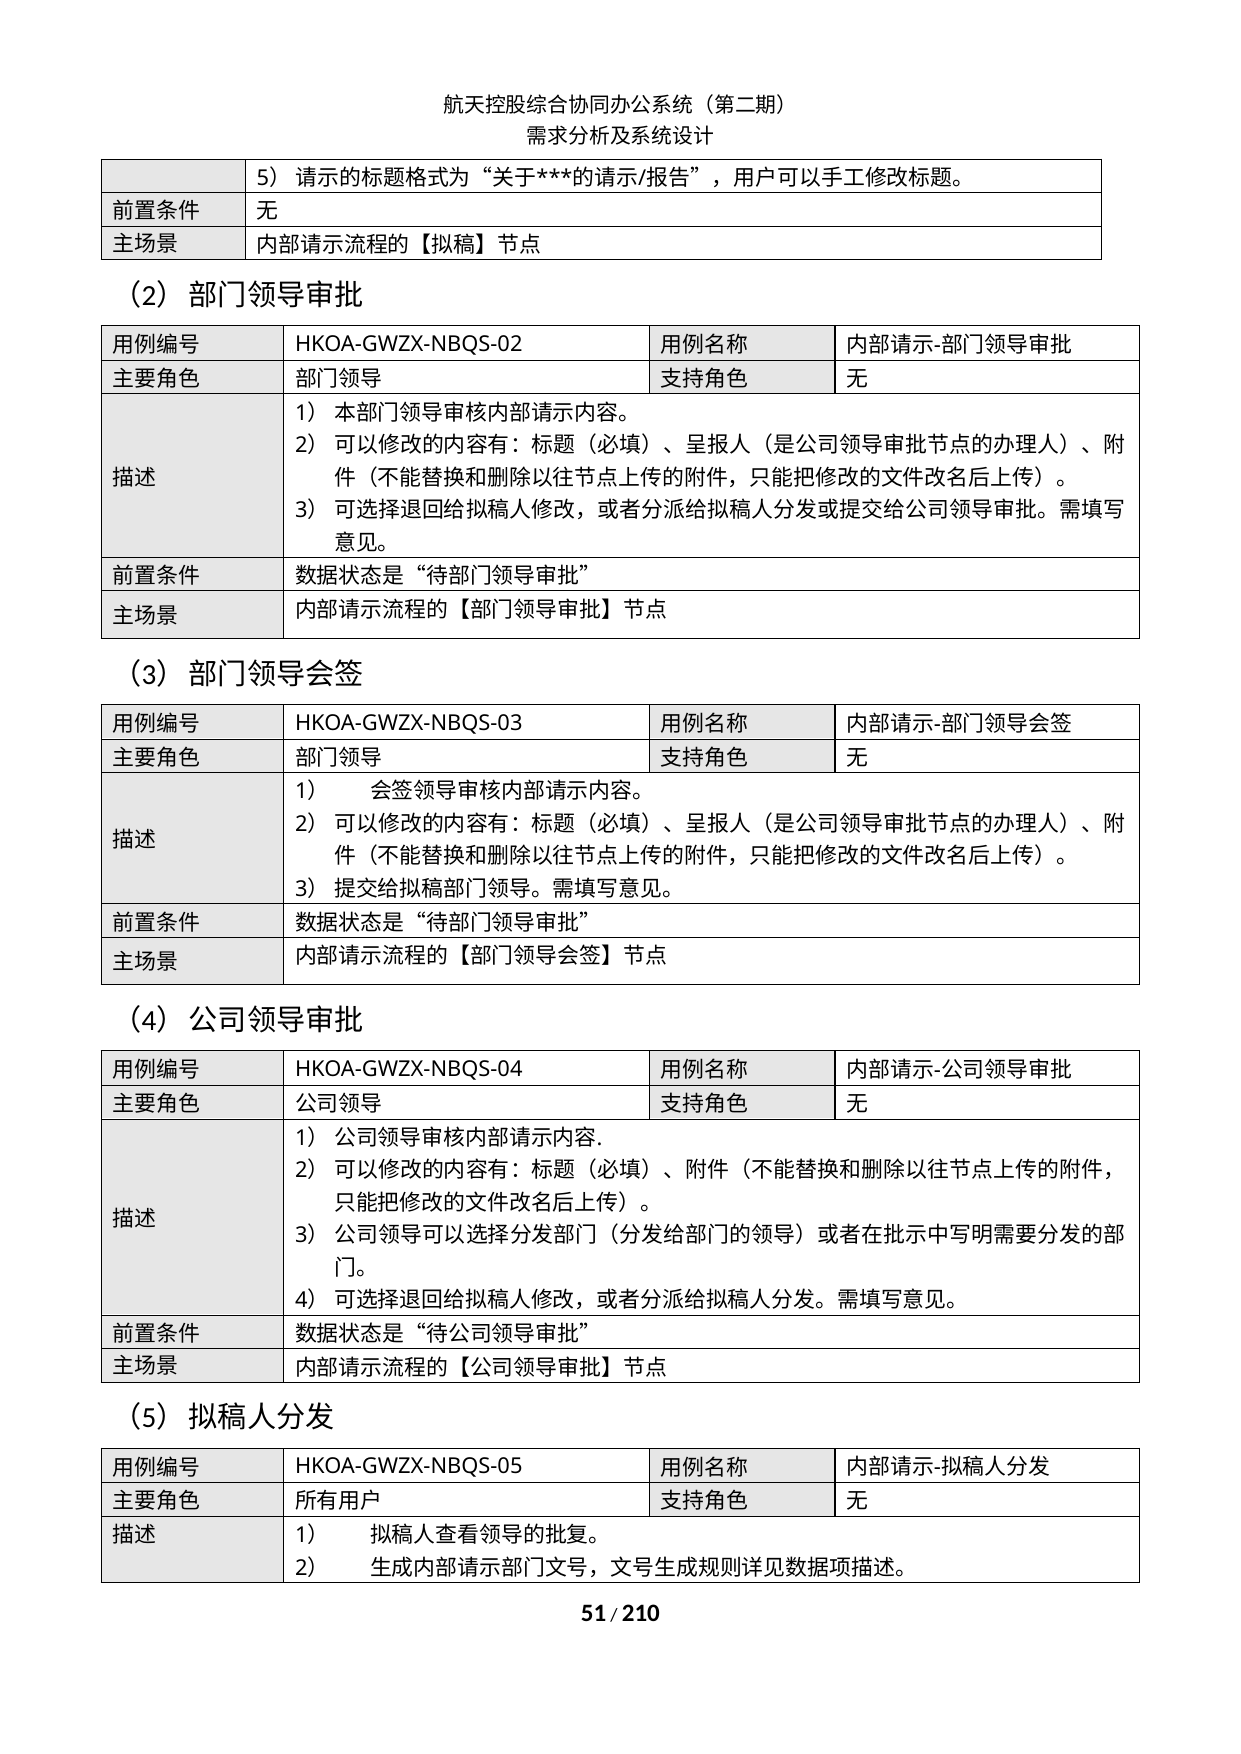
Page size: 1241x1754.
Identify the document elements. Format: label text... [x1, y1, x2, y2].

table_cell 支持角色 [650, 1086, 834, 1118]
table_header 用例编号 [102, 1449, 283, 1482]
list 部门领导审批 [112, 260, 1128, 325]
table_cell 数据状态是“待部门领导审批” [284, 904, 1139, 937]
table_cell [246, 160, 1101, 192]
table_cell 无 [246, 193, 1101, 226]
table_cell 主要角色 [102, 1086, 283, 1118]
table_cell 部门领导 [284, 361, 649, 393]
table_cell 主场景 [102, 938, 283, 984]
table_header HKOA-GWZX-NBQS-02 [284, 326, 649, 360]
table_cell 内部请示流程的【部门领导会签】节点 [284, 938, 1139, 984]
table_cell 内部请示流程的【公司领导审批】节点 [284, 1349, 1139, 1382]
table_cell 前置条件 [102, 904, 283, 937]
table_cell 公司领导 [284, 1086, 649, 1118]
table_cell 部门领导 [284, 740, 649, 772]
table_cell 本部门领导审核内部请示内容。 可以修改的内容有：标题（必填）、呈报人（是公司领导审批节点的办理人）、附件（不能替换和删除以往节点上传的附件，只能把修改的文件改名后上传）。 可选择退回给拟稿人修改，或者分派给拟稿人分发或提交给公司领导审批。需填写意见。 [284, 394, 1139, 557]
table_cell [284, 1517, 1139, 1582]
table_cell 描述 [102, 1517, 283, 1582]
table_header 内部请示-拟稿人分发 [836, 1449, 1139, 1482]
table_header HKOA-GWZX-NBQS-03 [284, 705, 649, 738]
table_header HKOA-GWZX-NBQS-05 [284, 1449, 649, 1482]
list 拟稿人分发 [112, 1383, 1128, 1448]
table_header 内部请示-公司领导审批 [836, 1051, 1139, 1085]
table_header 内部请示-部门领导会签 [836, 705, 1139, 738]
table_header 用例名称 [650, 1051, 834, 1085]
table_cell 主要角色 [102, 740, 283, 772]
table_cell 主要角色 [102, 361, 283, 393]
table_cell 无 [836, 1086, 1139, 1118]
table_cell 公司领导审核内部请示内容. 可以修改的内容有：标题（必填）、附件（不能替换和删除以往节点上传的附件，只能把修改的文件改名后上传）。 公司领导可以选择分发部门（分发给部门的领导）或者在批示中写明需要分发的部门。 可选择退回给拟稿人修改，或者分派给拟稿人分发。需填写意见。 [284, 1120, 1139, 1314]
table_cell 前置条件 [102, 1316, 283, 1348]
table_cell 所有用户 [284, 1483, 649, 1516]
table_cell 支持角色 [650, 1483, 834, 1516]
table_cell 主要角色 [102, 1483, 283, 1516]
table_cell 内部请示流程的【部门领导审批】节点 [284, 591, 1139, 638]
table_cell 无 [836, 740, 1139, 772]
table_header HKOA-GWZX-NBQS-04 [284, 1051, 649, 1085]
table_header 用例编号 [102, 705, 283, 738]
table_cell 主场景 [102, 227, 245, 259]
table_cell 无 [836, 1483, 1139, 1516]
table_cell 描述 [102, 1120, 283, 1314]
table_cell 描述 [102, 160, 245, 192]
table_cell 描述 [102, 773, 283, 903]
table_header 内部请示-部门领导审批 [836, 326, 1139, 360]
table_cell 支持角色 [650, 361, 834, 393]
table_header 用例名称 [650, 326, 834, 360]
table_cell 前置条件 [102, 558, 283, 590]
table_header 用例名称 [650, 1449, 834, 1482]
list 部门领导会签 [112, 639, 1128, 704]
table_cell 内部请示流程的【拟稿】节点 [246, 227, 1101, 259]
table_header 用例编号 [102, 326, 283, 360]
table_cell 数据状态是“待部门领导审批” [284, 558, 1139, 590]
table_cell 前置条件 [102, 193, 245, 226]
table_cell 数据状态是“待公司领导审批” [284, 1316, 1139, 1348]
table_header 用例名称 [650, 705, 834, 738]
table_cell 主场景 [102, 591, 283, 638]
table_cell 无 [836, 361, 1139, 393]
list 公司领导审批 [112, 985, 1128, 1050]
table_cell 描述 [102, 394, 283, 557]
table_cell 主场景 [102, 1349, 283, 1382]
table_cell 支持角色 [650, 740, 834, 772]
table_header 用例编号 [102, 1051, 283, 1085]
table_cell 会签领导审核内部请示内容。 可以修改的内容有：标题（必填）、呈报人（是公司领导审批节点的办理人）、附件（不能替换和删除以往节点上传的附件，只能把修改的文件改名后上传）。 提交给拟稿部门领导。需填写意见。 [284, 773, 1139, 903]
